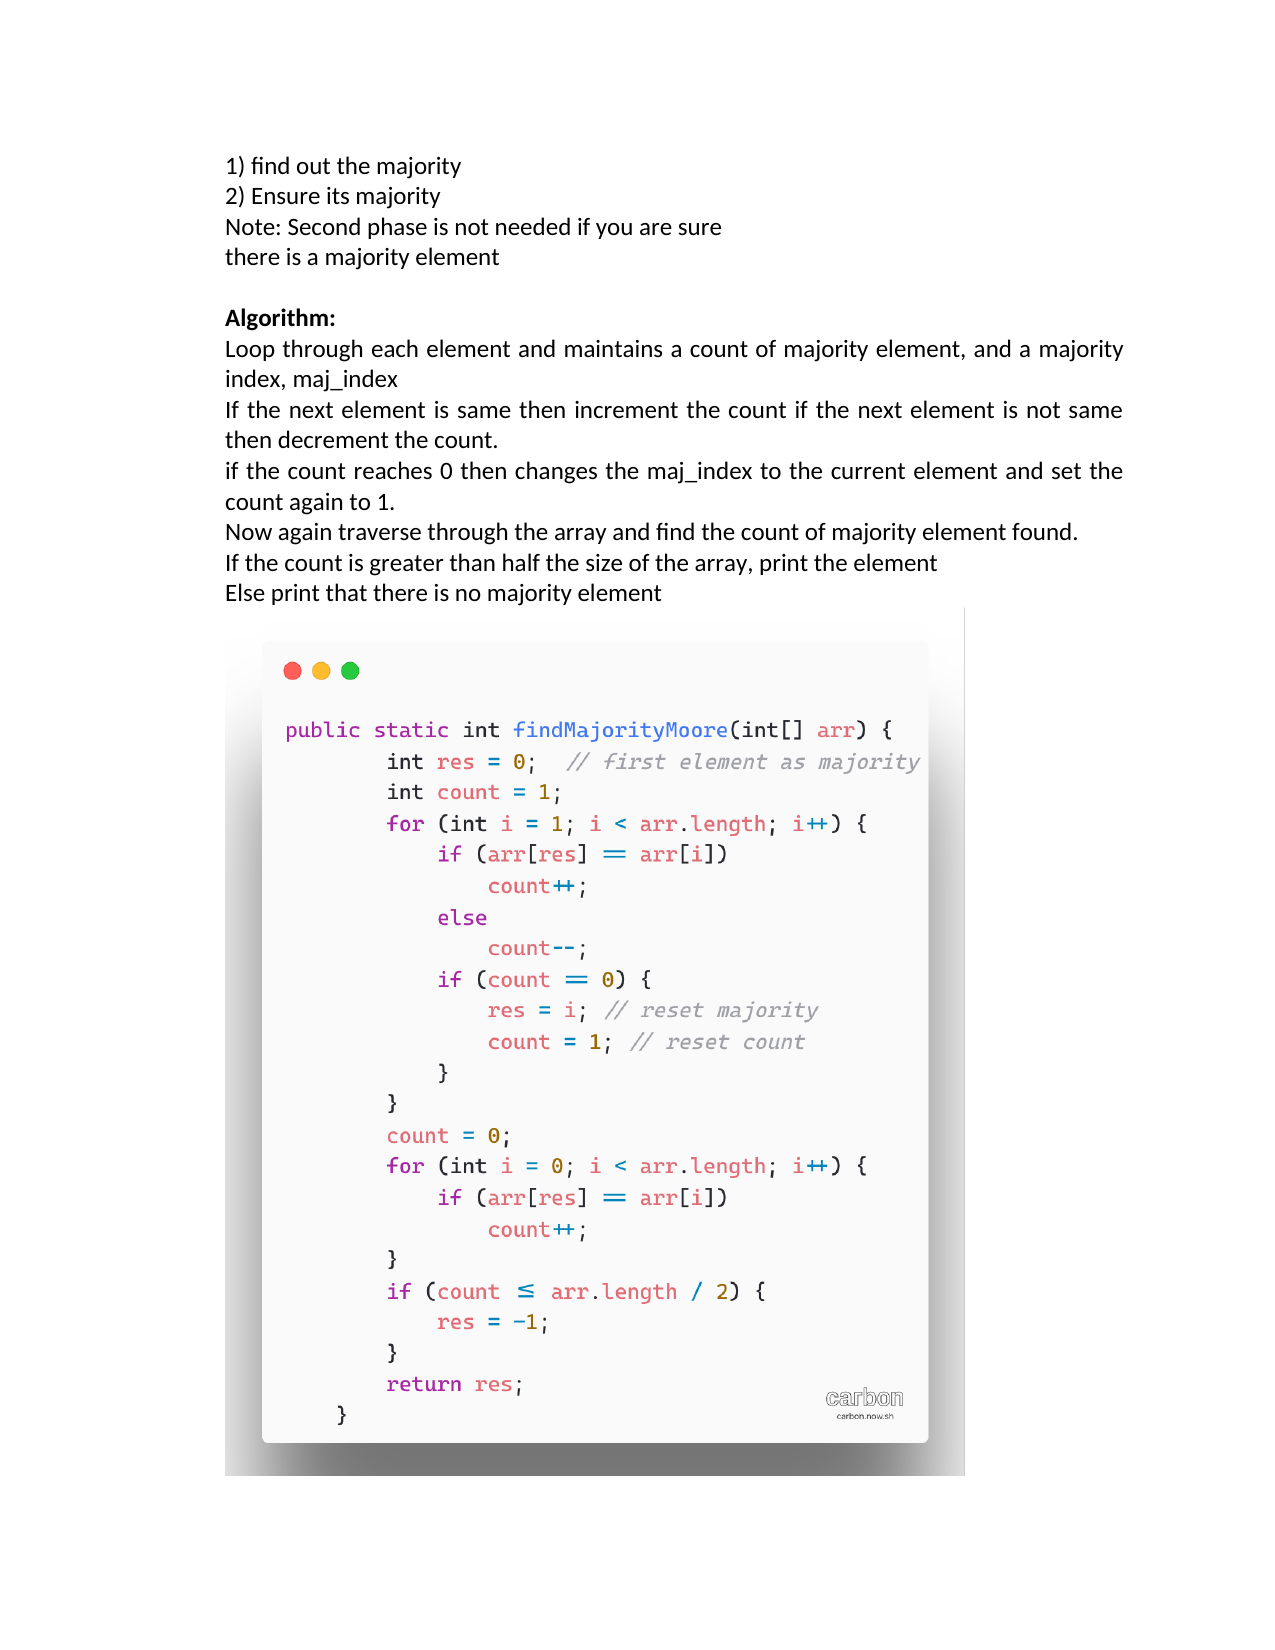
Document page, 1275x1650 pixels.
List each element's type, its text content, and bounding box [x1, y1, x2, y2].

picture [225, 607, 965, 1476]
list If the count is greater than half the size of the array, print the element [225, 547, 1125, 577]
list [225, 150, 1125, 272]
list Algorithm: [225, 303, 1125, 333]
list Loop through each element and maintains a count of majority element, and a majority index, maj_index [225, 333, 1125, 394]
list Now again traverse through the array and find the count of majority element found. [225, 516, 1125, 547]
list if the count reaches 0 then changes the maj_index to the current element and set the count again to 1. [225, 455, 1125, 516]
list Else print that there is no majority element [225, 577, 1125, 608]
list If the next element is same then increment the count if the next element is not same then decrement the count. [225, 394, 1125, 455]
